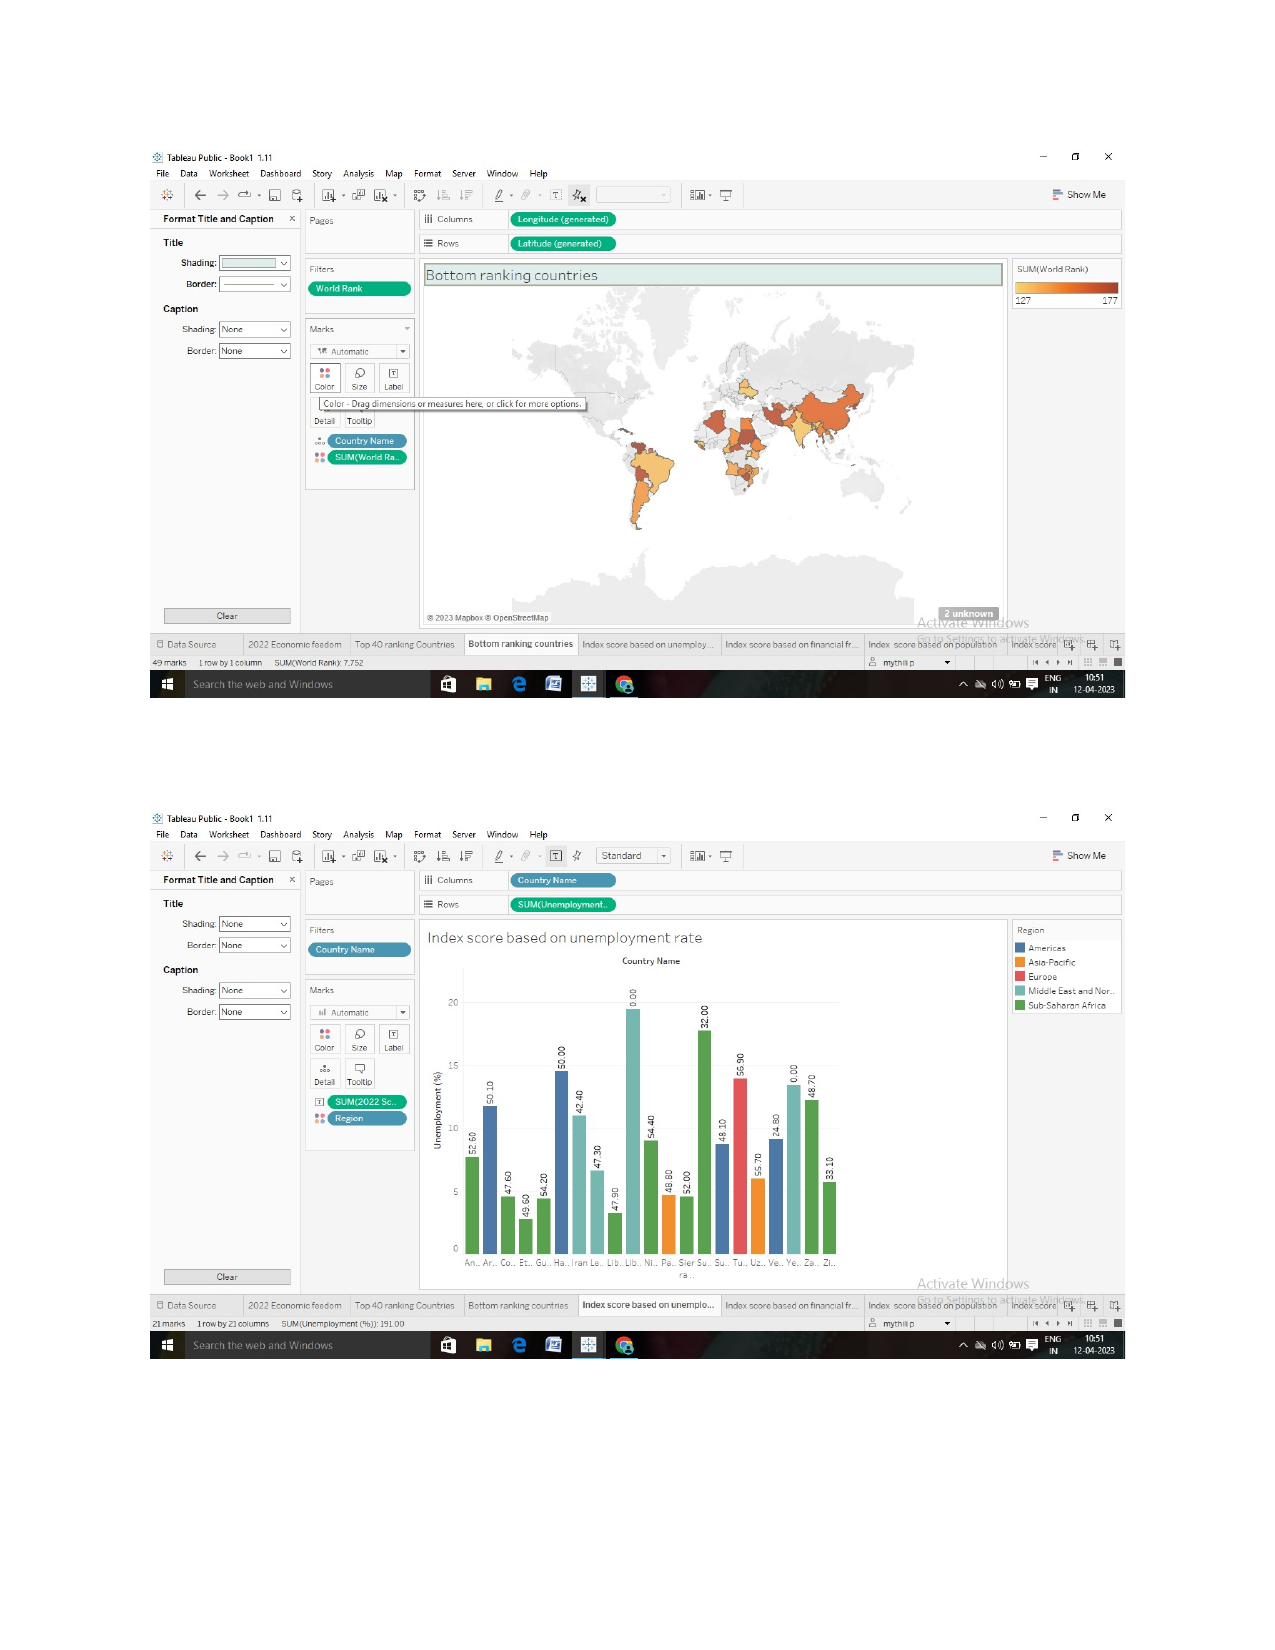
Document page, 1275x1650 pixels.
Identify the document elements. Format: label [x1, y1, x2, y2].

picture [150, 150, 1125, 698]
picture [150, 810, 1125, 1359]
